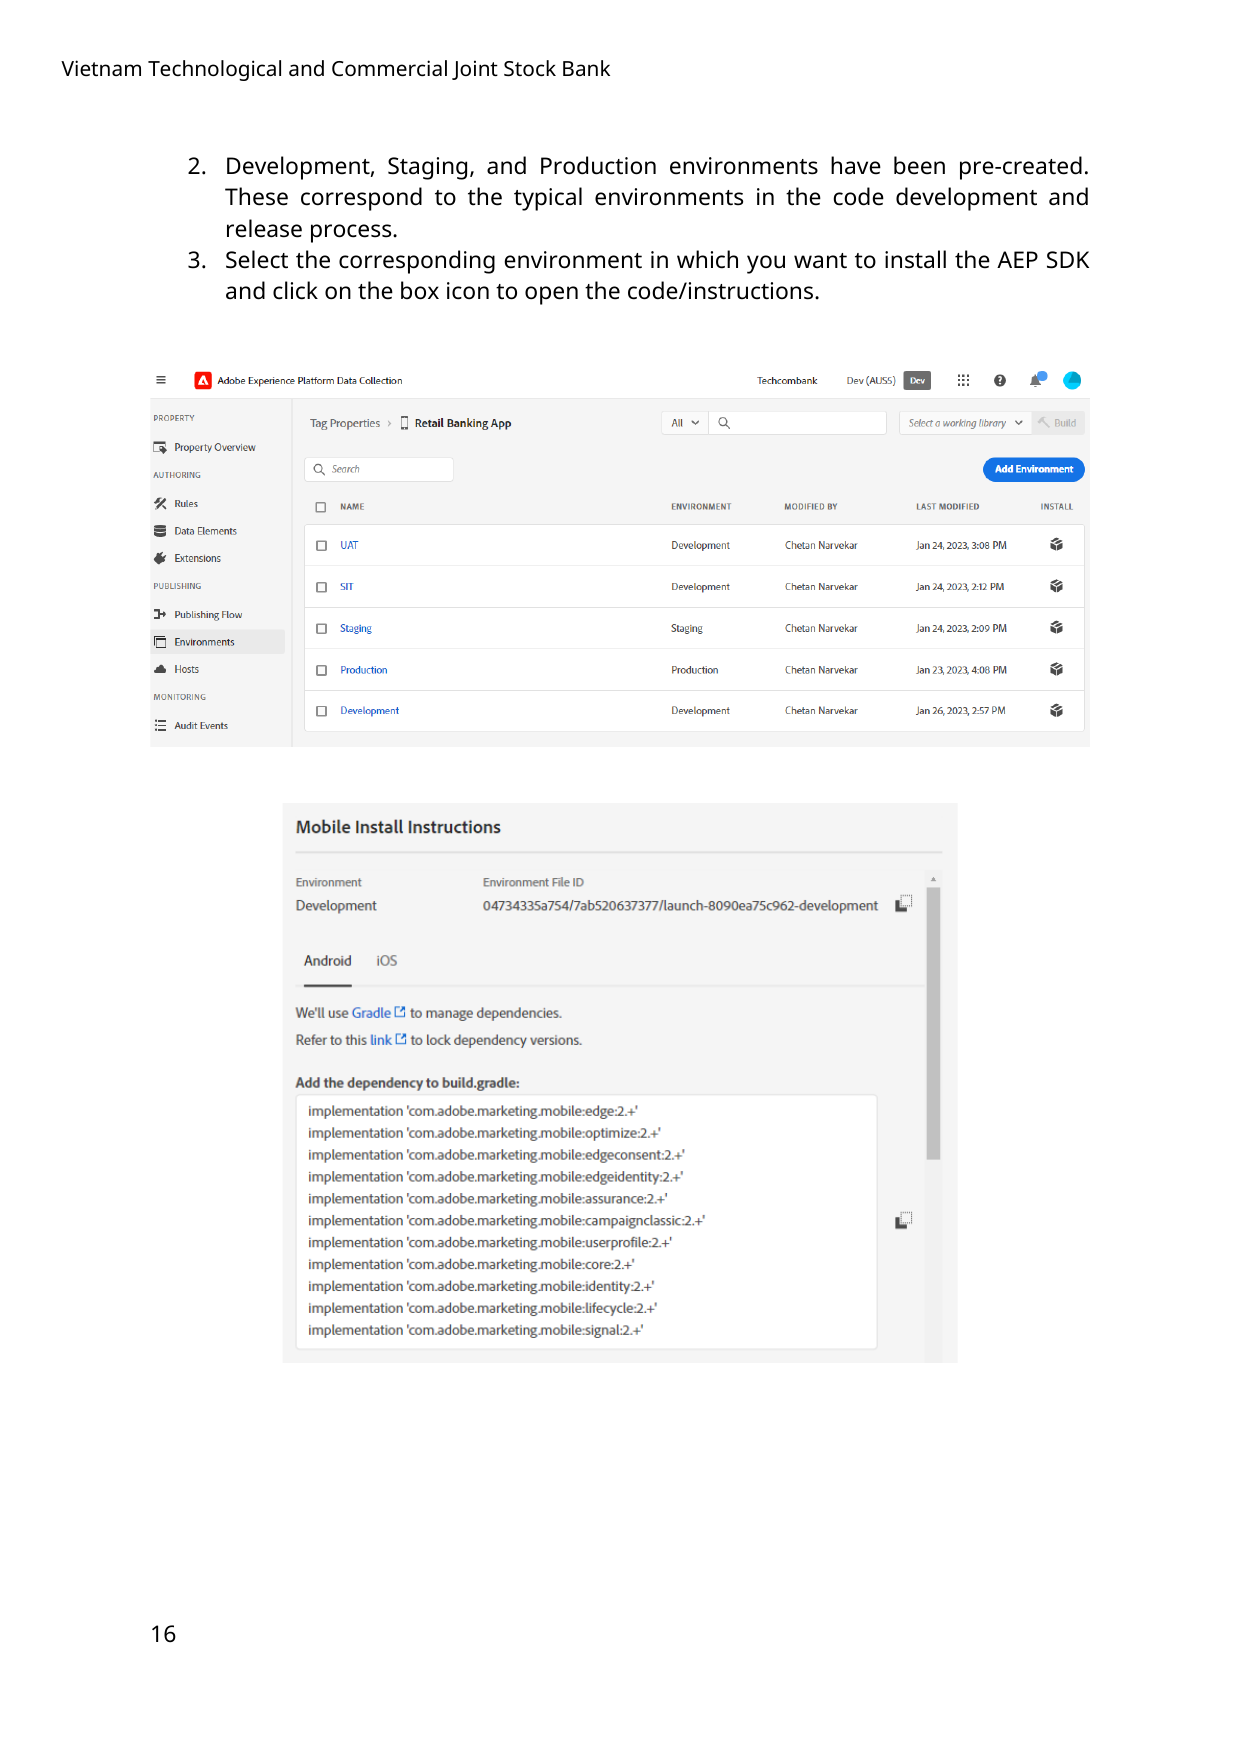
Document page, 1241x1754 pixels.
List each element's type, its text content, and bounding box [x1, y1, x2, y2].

list Development, Staging, and Production environments have been pre-created. These correspond to the typical environments in the code development and release process. [187, 150, 1090, 244]
picture [282, 803, 958, 1363]
picture [150, 368, 1090, 747]
list Select the corresponding environment in which you want to install the AEP SDK and click on the box icon to open the code/instructions. [187, 244, 1090, 306]
